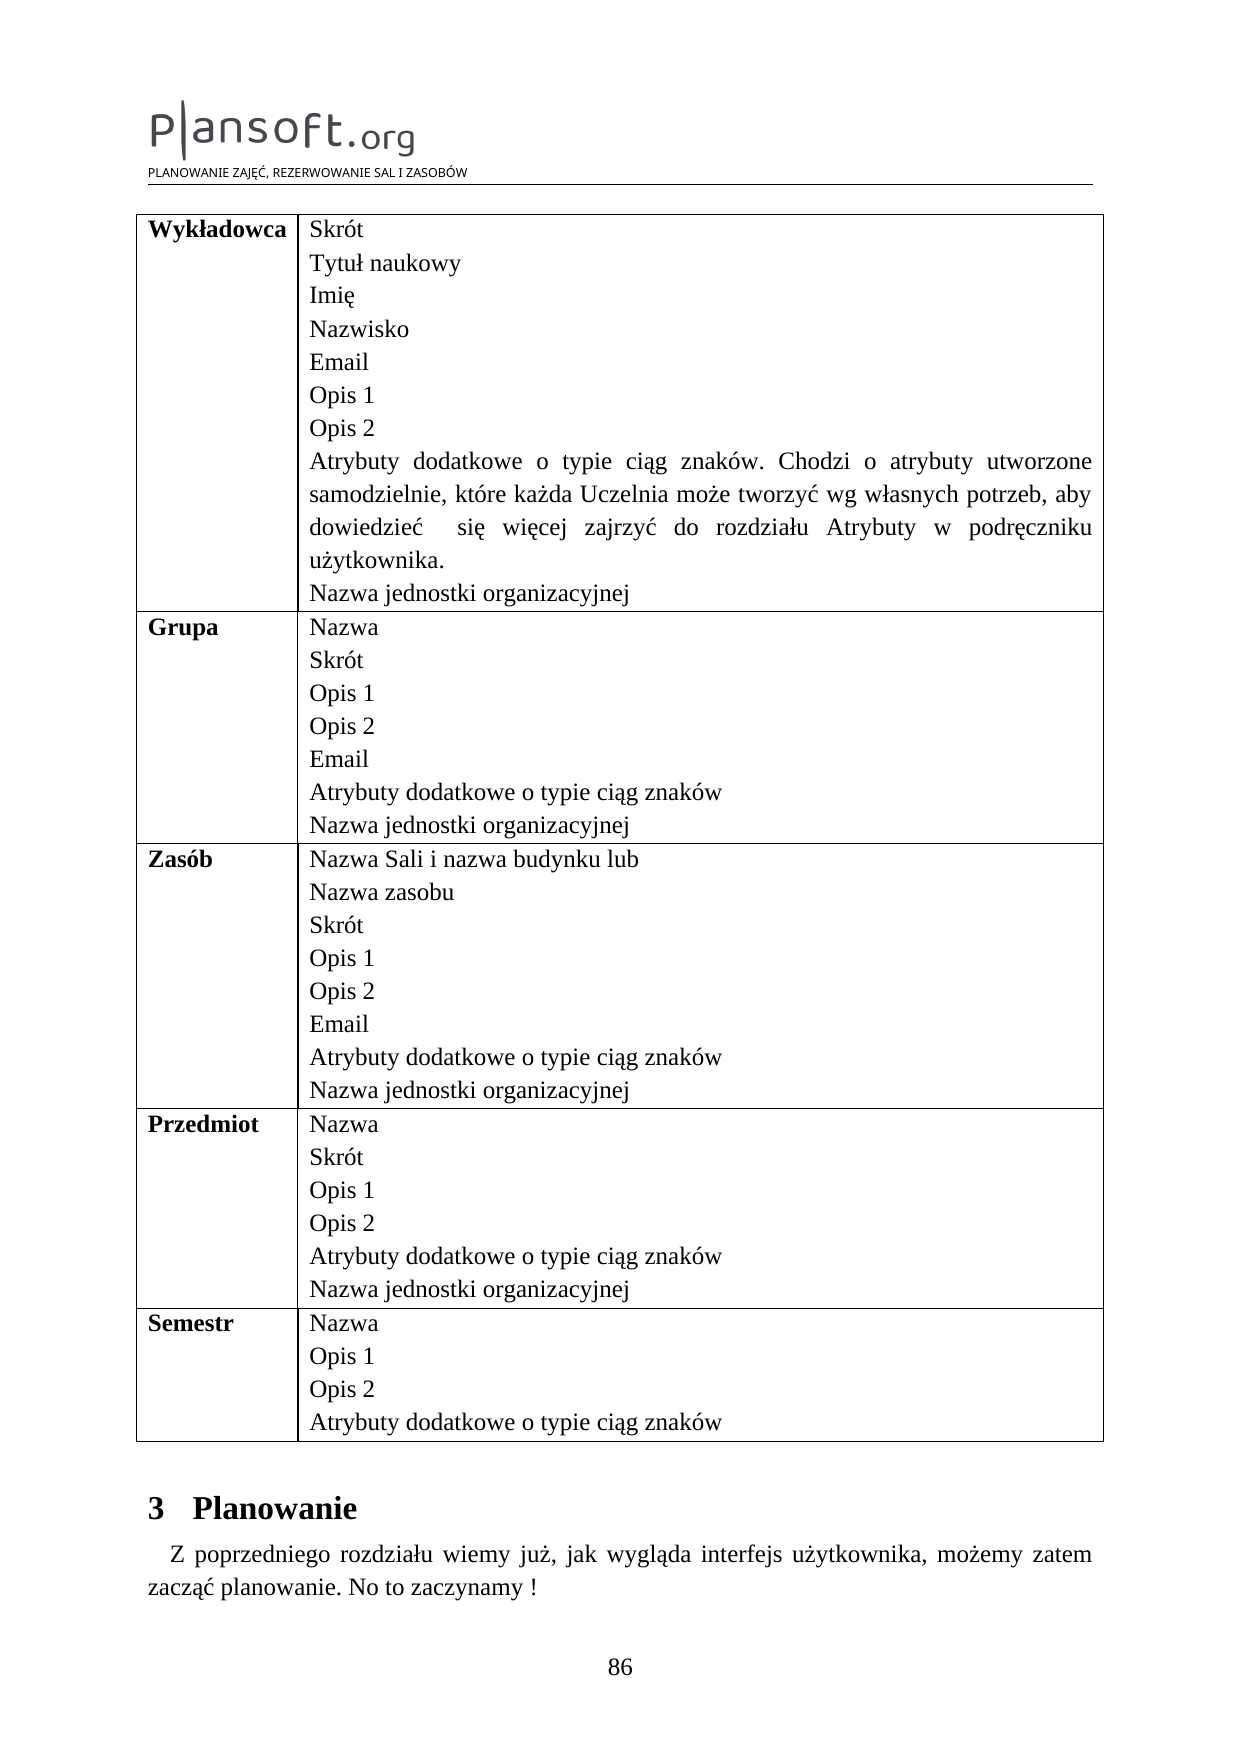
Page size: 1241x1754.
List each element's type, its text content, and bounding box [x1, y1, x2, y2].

text Z poprzedniego rozdziału wiemy już, jak wygląda interfejs użytkownika, możemy zatem zacząć planowanie. No to zaczynamy ! [148, 1539, 1093, 1601]
picture [147, 73, 418, 165]
table_cell Grupa [137, 612, 297, 843]
table_cell Nazwa Skrót Opis 1 Opis 2 Email Atrybuty dodatkowe o typie ciąg znaków Nazwa jednostki organizacyjnej [298, 612, 1103, 843]
table_cell Nazwa Opis 1 Opis 2 Atrybuty dodatkowe o typie ciąg znaków [299, 1309, 1103, 1441]
table_cell Skrót Tytuł naukowy Imię Nazwisko Email Opis 1 Opis 2 Atrybuty dodatkowe o typie ciąg znaków. Chodzi o atrybuty utworzone samodzielnie, które każda Uczelnia może tworzyć wg własnych potrzeb, aby dowiedzieć się więcej zajrzyć do rozdziału Atrybuty w podręczniku użytkownika. Nazwa jednostki organizacyjnej [299, 215, 1103, 611]
table_cell Wykładowca [137, 215, 297, 611]
table_cell Nazwa Skrót Opis 1 Opis 2 Atrybuty dodatkowe o typie ciąg znaków Nazwa jednostki organizacyjnej [298, 1109, 1103, 1307]
table_cell Przedmiot [137, 1109, 297, 1307]
table_cell Semestr [137, 1309, 297, 1441]
subtitle Planowanie [148, 1488, 1093, 1527]
table_cell Nazwa Sali i nazwa budynku lub Nazwa zasobu Skrót Opis 1 Opis 2 Email Atrybuty dodatkowe o typie ciąg znaków Nazwa jednostki organizacyjnej [299, 844, 1103, 1108]
table_cell Zasób [137, 844, 297, 1108]
